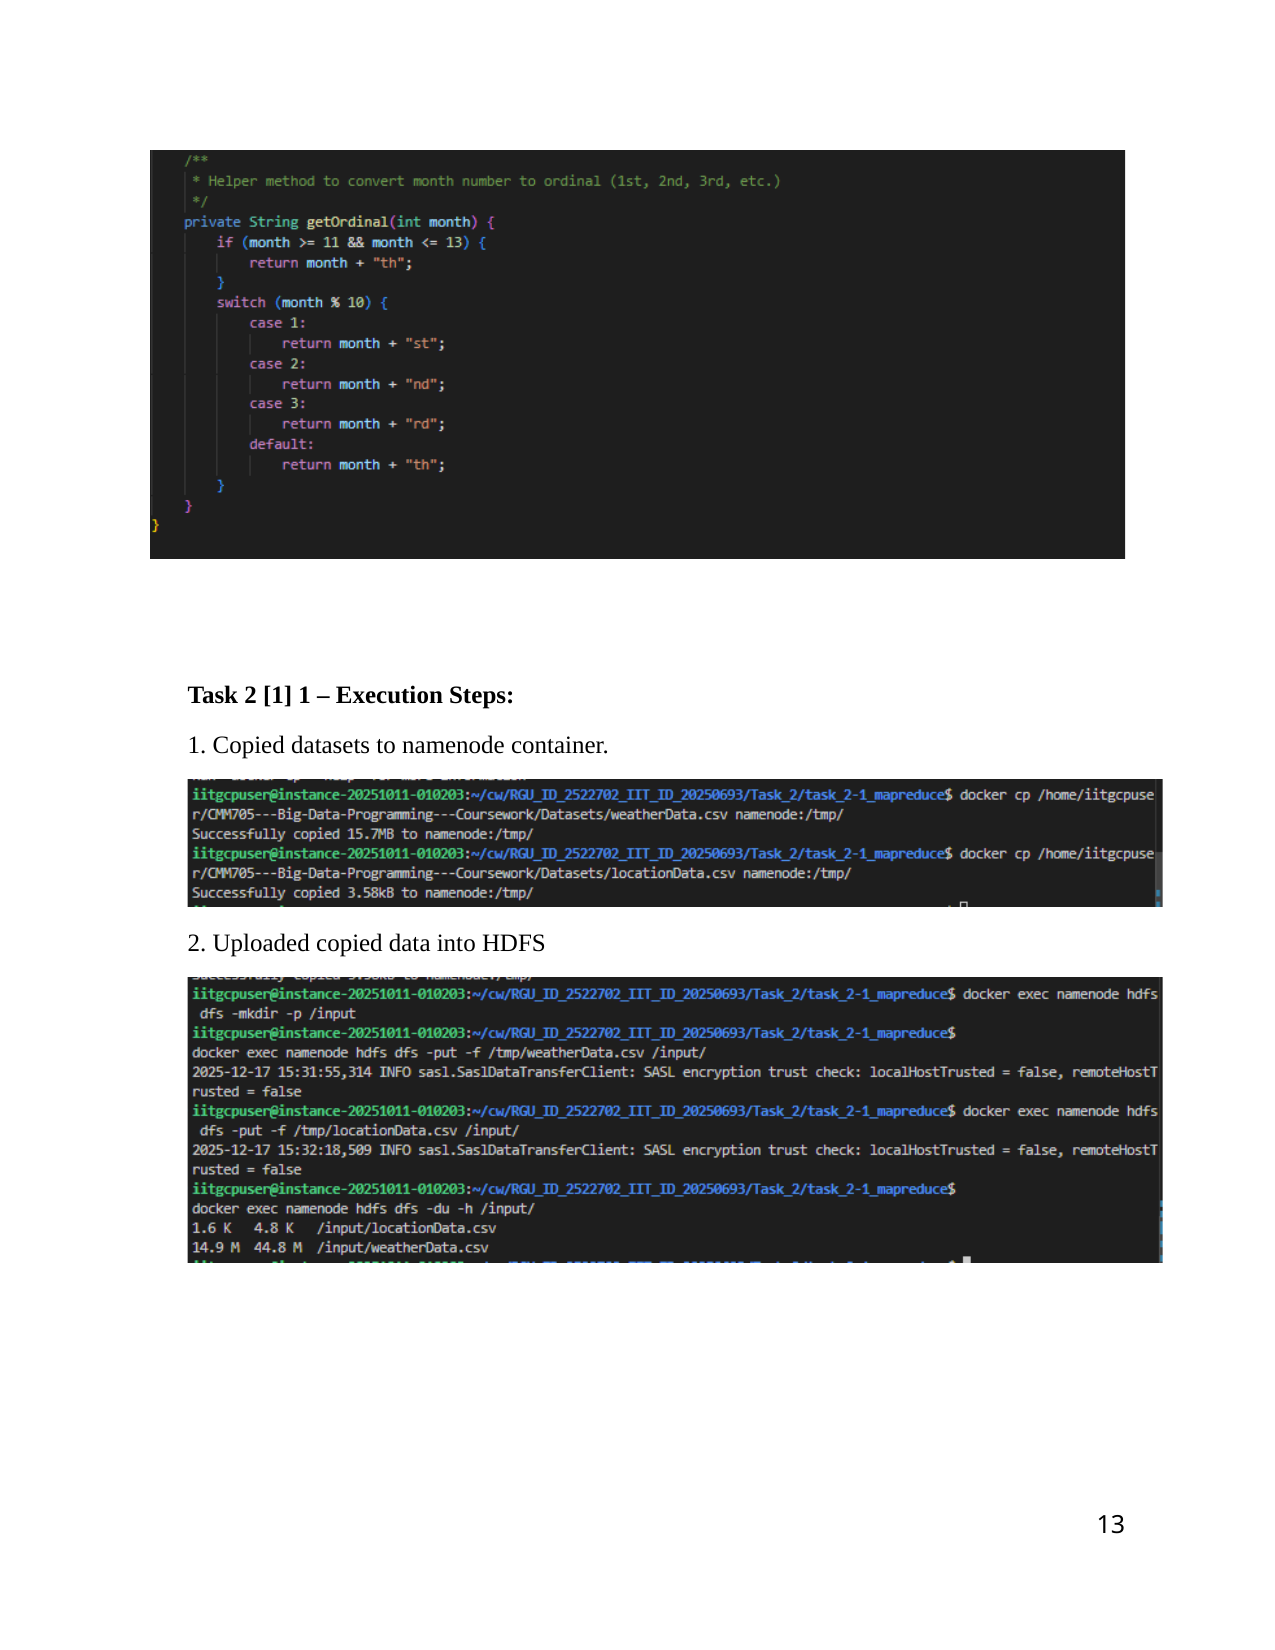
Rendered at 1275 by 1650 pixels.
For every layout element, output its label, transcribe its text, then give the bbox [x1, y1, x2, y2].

picture [187, 977, 1163, 1263]
picture [150, 150, 1125, 559]
text 2. Uploaded copied data into HDFS [187, 928, 1125, 957]
picture [187, 779, 1163, 907]
text 1. Copied datasets to namenode container. [187, 730, 1125, 759]
text Task 2 [1] 1 – Execution Steps: [187, 680, 1125, 709]
